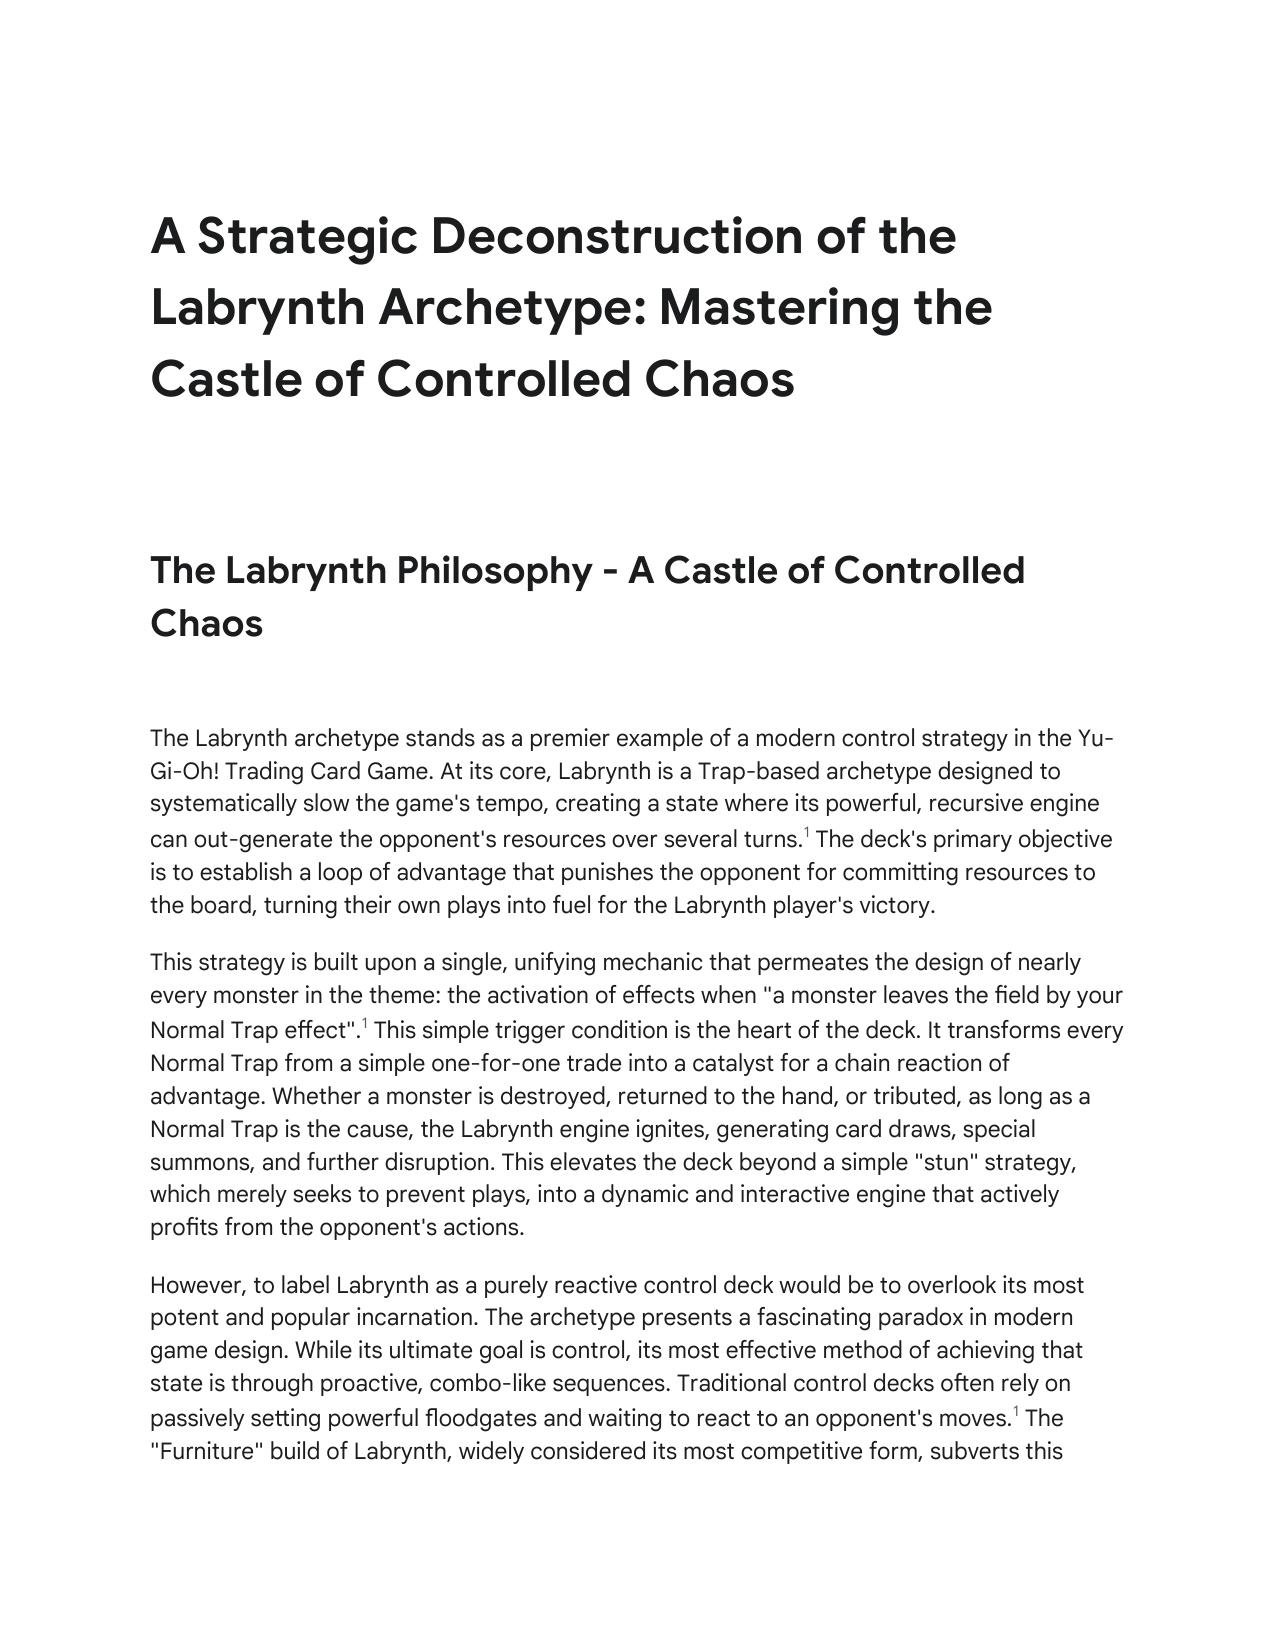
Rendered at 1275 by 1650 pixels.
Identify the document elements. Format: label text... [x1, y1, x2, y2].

text This strategy is built upon a single, unifying mechanic that permeates the design of nearly every monster in the theme: the activation of effects when "a monster leaves the field by your Normal Trap effect".1 This simple trigger condition is the heart of the deck. It transforms every Normal Trap from a simple one-for-one trade into a catalyst for a chain reaction of advantage. Whether a monster is destroyed, returned to the hand, or tributed, as long as a Normal Trap is the cause, the Labrynth engine ignites, generating card draws, special summons, and further disruption. This elevates the deck beyond a simple "stun" strategy, which merely seeks to prevent plays, into a dynamic and interactive engine that actively profits from the opponent's actions. [150, 948, 1125, 1242]
text The Labrynth archetype stands as a premier example of a modern control strategy in the Yu-Gi-Oh! Trading Card Game. At its core, Labrynth is a Trap-based archetype designed to systematically slow the game's tempo, creating a state where its powerful, recursive engine can out-generate the opponent's resources over several turns.1 The deck's primary objective is to establish a loop of advantage that punishes the opponent for committing resources to the board, turning their own plays into fuel for the Labrynth player's victory. [150, 724, 1125, 919]
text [150, 1271, 1125, 1466]
subtitle A Strategic Deconstruction of the Labrynth Archetype: Mastering the Castle of Controlled Chaos [150, 205, 1125, 410]
subtitle The Labrynth Philosophy - A Castle of Controlled Chaos [150, 547, 1125, 647]
